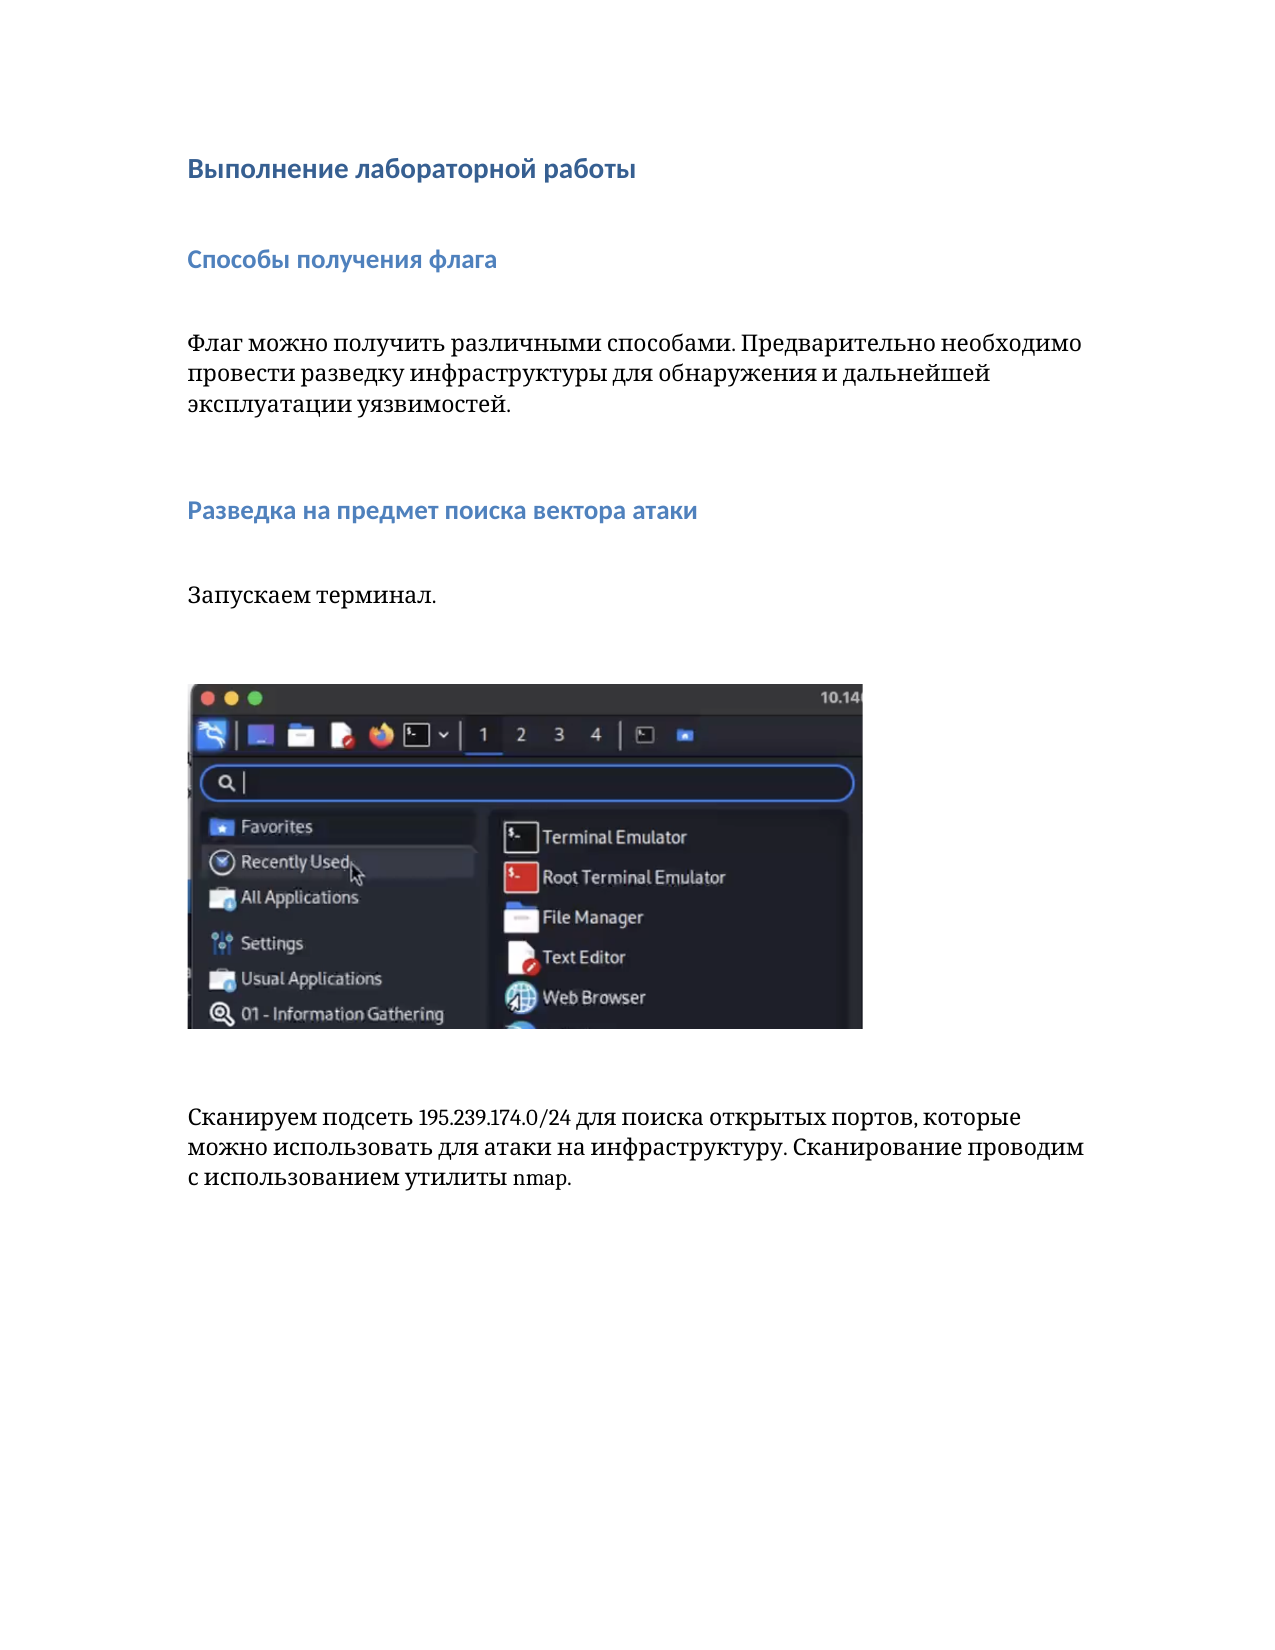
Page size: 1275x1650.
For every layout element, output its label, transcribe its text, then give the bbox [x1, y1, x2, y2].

picture [187, 684, 863, 1029]
subtitle Способы получения флага [187, 242, 1087, 275]
text Запускаем терминал. [187, 582, 1087, 609]
text Флаг можно получить различными способами. Предварительно необходимо провести разведку инфраструктуры для обнаружения и дальнейшей эксплуатации уязвимостей. [187, 331, 1087, 418]
subtitle Выполнение лабораторной работы [187, 150, 1087, 186]
subtitle Разведка на предмет поиска вектора атаки [187, 493, 1087, 526]
text Сканируем подсеть 195.239.174.0/24 для поиска открытых портов, которые можно использовать для атаки на инфраструктуру. Сканирование проводим с использованием утилиты nmap. [187, 1104, 1087, 1191]
